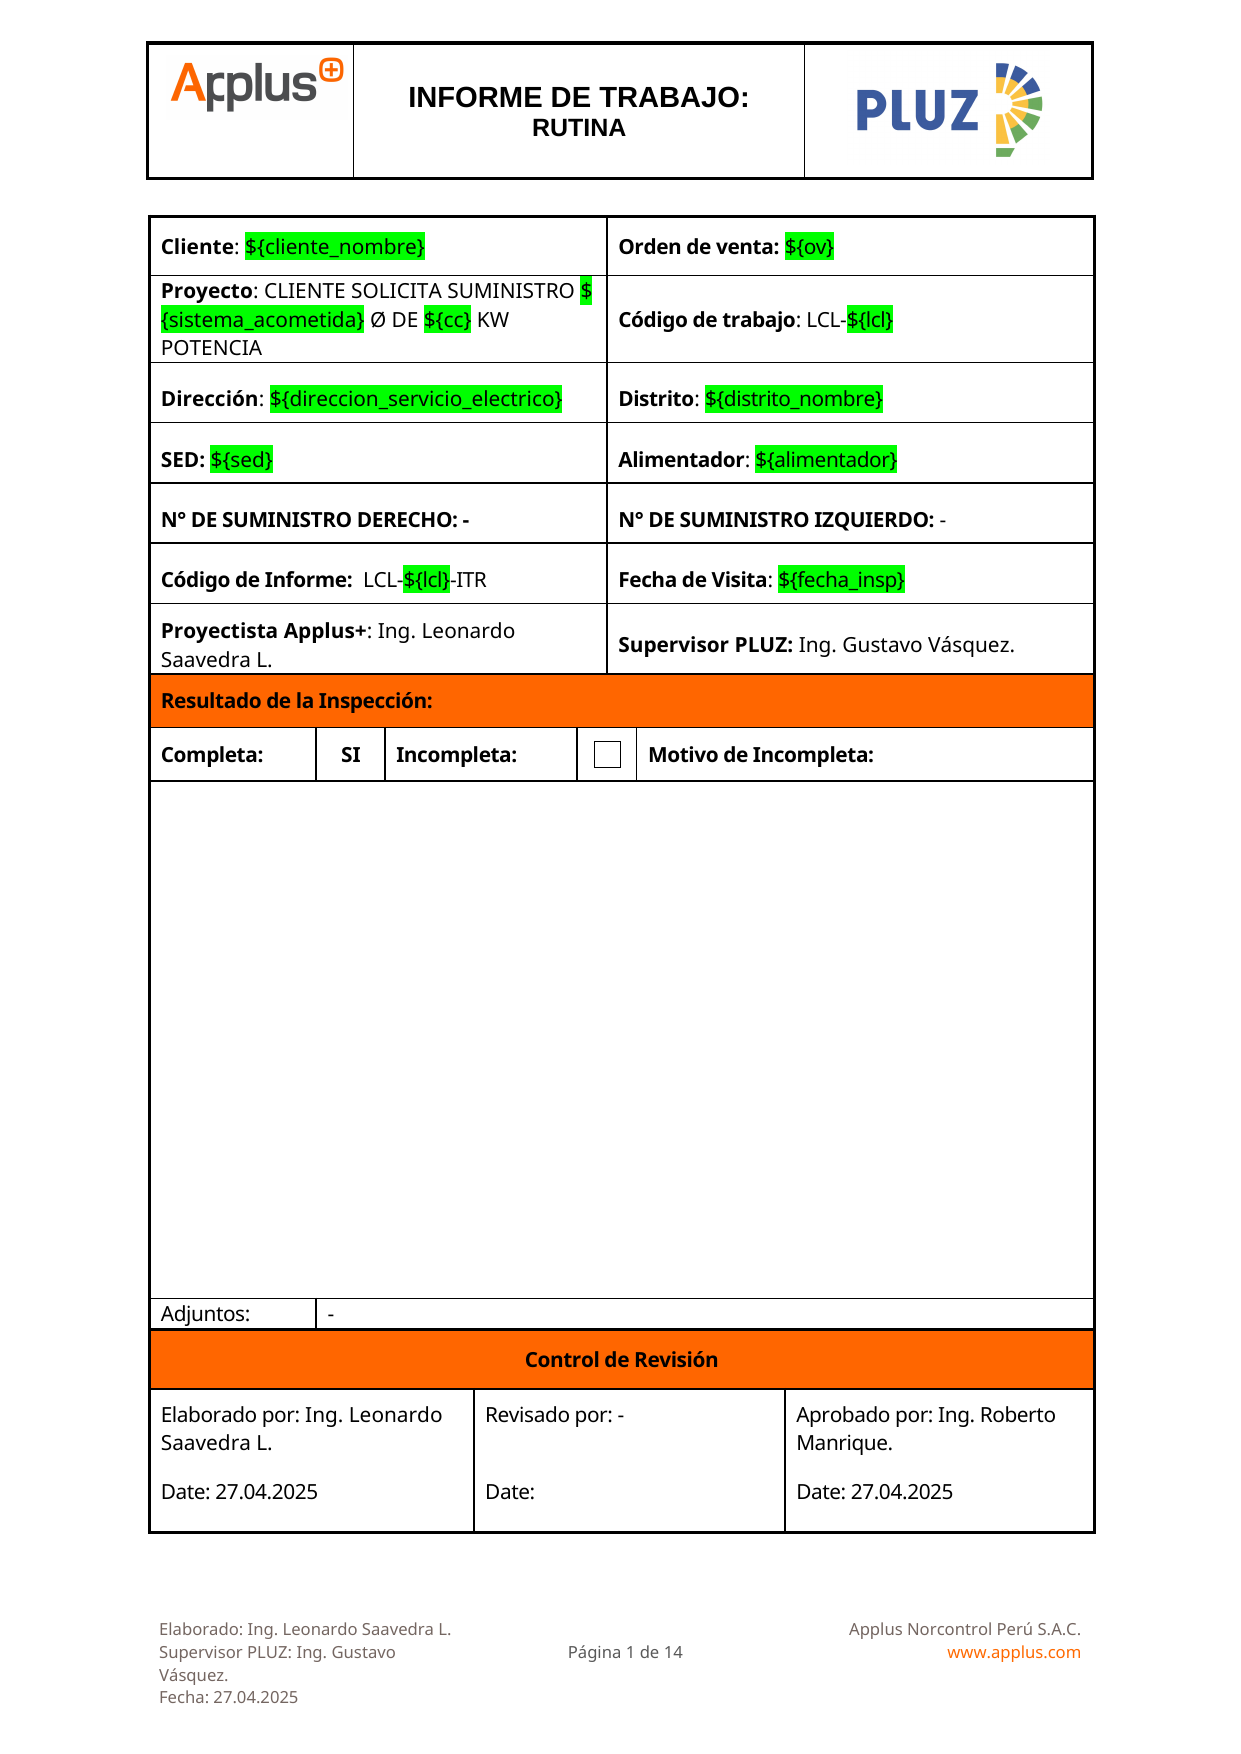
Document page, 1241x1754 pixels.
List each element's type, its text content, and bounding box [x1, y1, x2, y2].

table_cell Alimentador: ${alimentador} [608, 423, 1093, 482]
table_cell SI [317, 728, 384, 780]
table_cell Incompleta: [386, 728, 576, 780]
table_cell [151, 782, 1093, 1298]
table_cell Motivo de Incompleta: [637, 728, 1093, 780]
table_cell Date: 27.04.2025 [786, 1467, 1093, 1531]
table_cell Código de trabajo: LCL-${lcl} [608, 276, 1093, 362]
table_cell [578, 728, 636, 780]
table_cell Control de Revisión [151, 1331, 1093, 1388]
table_cell N° DE SUMINISTRO DERECHO: - [151, 484, 606, 542]
table_header Cliente: ${cliente_nombre} [151, 218, 606, 275]
table_cell Revisado por: - [475, 1390, 784, 1467]
table_cell Supervisor PLUZ: Ing. Gustavo Vásquez. [608, 604, 1093, 673]
table_header Orden de venta: ${ov} [608, 218, 1093, 275]
table_cell SED: ${sed} [151, 423, 606, 482]
table_cell N° DE SUMINISTRO IZQUIERDO: - [608, 484, 1093, 542]
table_cell Proyecto: CLIENTE SOLICITA SUMINISTRO ${sistema_acometida} Ø DE ${cc} KW POTENCIA [151, 276, 606, 362]
table_cell Resultado de la Inspección: [151, 675, 1093, 727]
table_cell Date: [475, 1467, 784, 1531]
table_cell Código de Informe: LCL-${lcl}-ITR [151, 544, 606, 602]
table_cell Date: 27.04.2025 [151, 1467, 473, 1531]
table_cell Elaborado por: Ing. Leonardo Saavedra L. [151, 1390, 473, 1467]
picture [847, 50, 1050, 165]
table_cell - [317, 1299, 1093, 1328]
table_cell Adjuntos: [151, 1299, 315, 1328]
table_cell Aprobado por: Ing. Roberto Manrique. [786, 1390, 1093, 1467]
table_cell Proyectista Applus+: Ing. Leonardo Saavedra L. [151, 604, 606, 673]
table_cell Dirección: ${direccion_servicio_electrico} [151, 363, 606, 422]
table_cell Distrito: ${distrito_nombre} [608, 363, 1093, 422]
table_cell Fecha de Visita: ${fecha_insp} [608, 544, 1093, 602]
table_cell Completa: [151, 728, 315, 780]
picture [165, 55, 348, 120]
